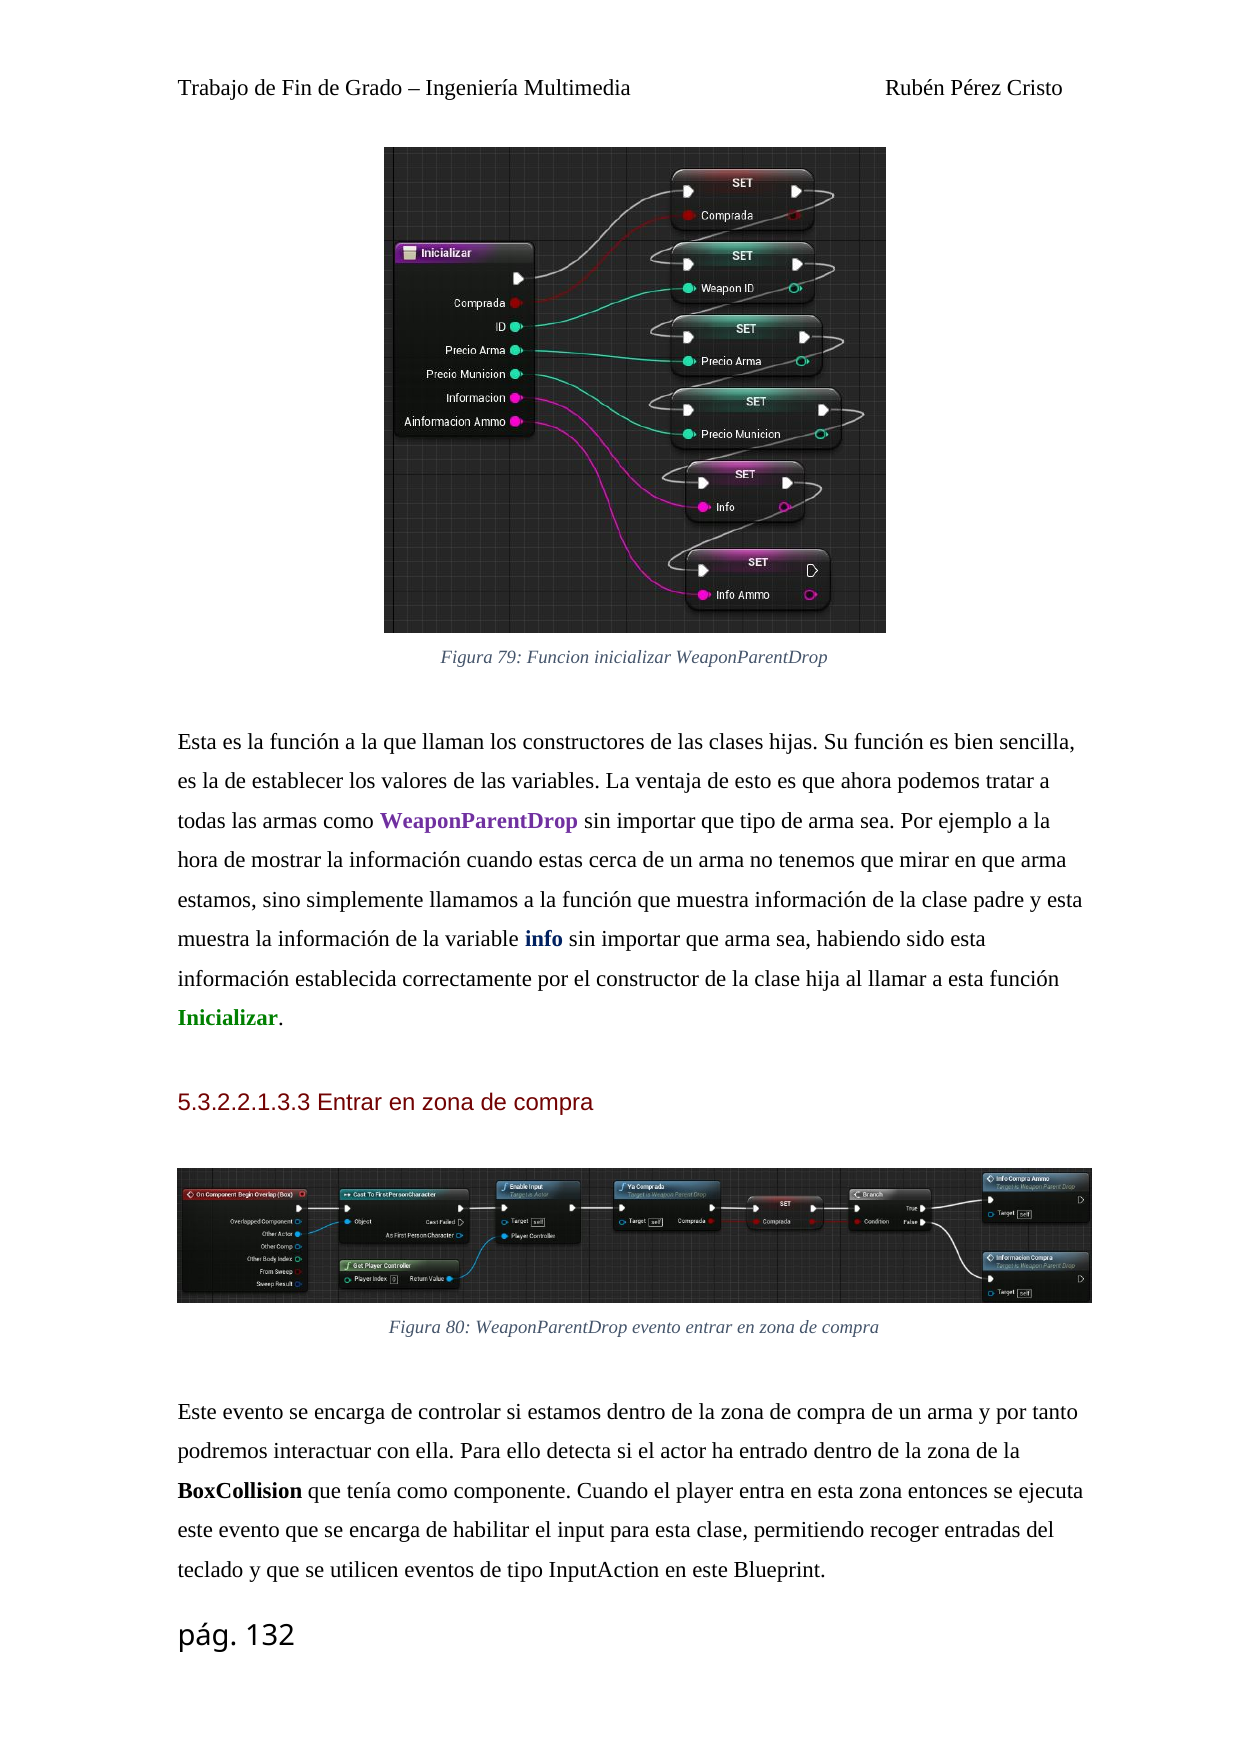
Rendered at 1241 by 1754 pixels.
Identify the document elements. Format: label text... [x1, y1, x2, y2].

text Este evento se encarga de controlar si estamos dentro de la zona de compra de un arma y por tanto podremos interactuar con ella. Para ello detecta si el actor ha entrado dentro de la zona de la BoxCollision que tenía como componente. Cuando el player entra en esta zona entonces se ejecuta este evento que se encarga de habilitar el input para esta clase, permitiendo recoger entradas del teclado y que se utilicen eventos de tipo InputAction en este Blueprint. [177, 1398, 1092, 1582]
picture [384, 147, 886, 633]
subtitle 5.3.2.2.1.3.3 Entrar en zona de compra [177, 1087, 1092, 1115]
text Figura : Funcion inicializar WeaponParentDrop [177, 646, 1092, 668]
text Figura : WeaponParentDrop evento entrar en zona de compra [177, 1316, 1092, 1337]
picture [177, 1168, 1092, 1303]
text Esta es la función a la que llaman los constructores de las clases hijas. Su función es bien sencilla, es la de establecer los valores de las variables. La ventaja de esto es que ahora podemos tratar a todas las armas como WeaponParentDrop sin importar que tipo de arma sea. Por ejemplo a la hora de mostrar la información cuando estas cerca de un arma no tenemos que mirar en que arma estamos, sino simplemente llamamos a la función que muestra información de la clase padre y esta muestra la información de la variable info sin importar que arma sea, habiendo sido esta información establecida correctamente por el constructor de la clase hija al llamar a esta función Inicializar. [177, 728, 1092, 1031]
